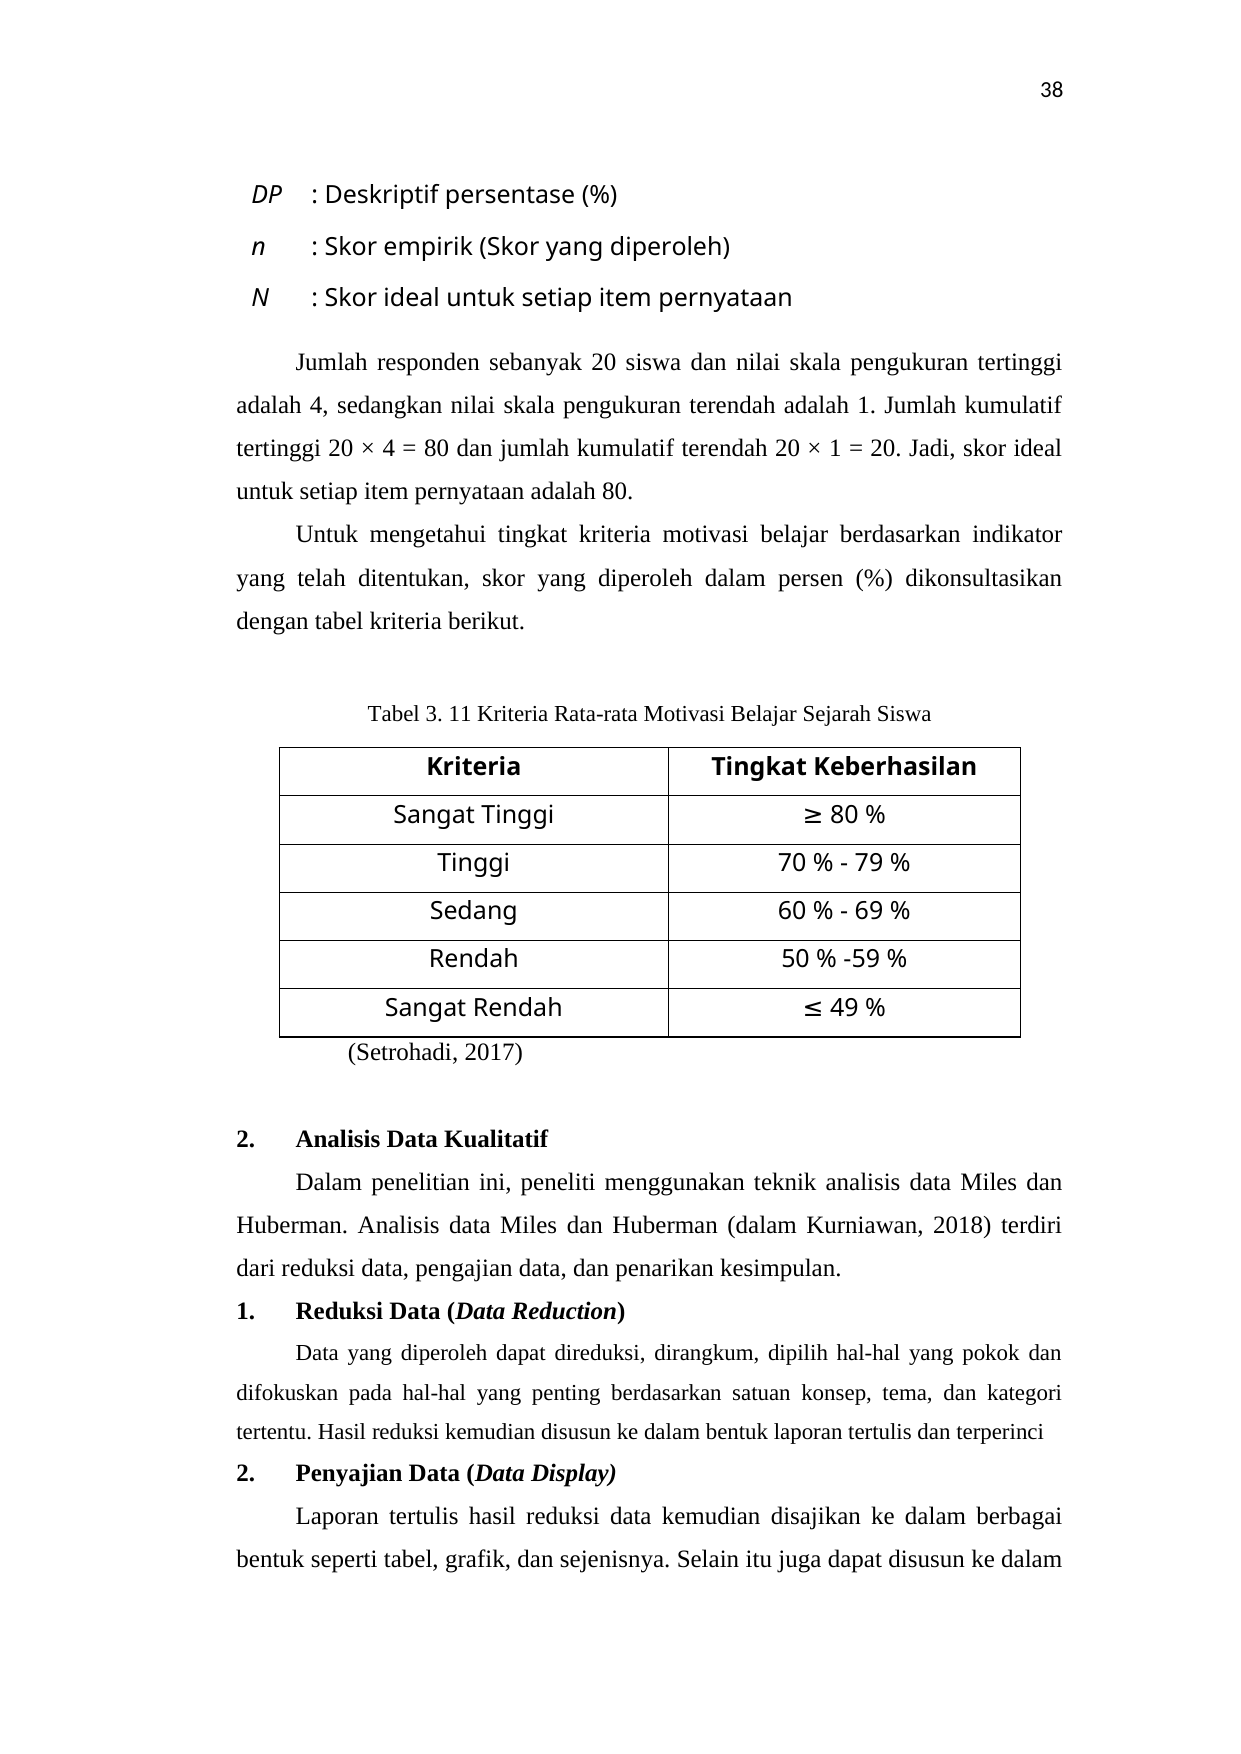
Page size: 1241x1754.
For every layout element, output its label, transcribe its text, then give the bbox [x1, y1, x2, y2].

table_cell ≤ 49 % [669, 989, 1020, 1036]
list DP : Deskriptif persentase (%) [251, 177, 1063, 211]
list (Setrohadi, 2017) [348, 1037, 1063, 1066]
table_cell Sangat Tinggi [280, 796, 668, 843]
text Jumlah responden sebanyak 20 siswa dan nilai skala pengukuran tertinggi adalah 4, sedangkan nilai skala pengukuran terendah adalah 1. Jumlah kumulatif tertinggi 20 × 4 = 80 dan jumlah kumulatif terendah 20 × 1 = 20. Jadi, skor ideal untuk setiap item pernyataan adalah 80. [236, 347, 1063, 505]
table_header Tingkat Keberhasilan [669, 748, 1020, 795]
list n : Skor empirik (Skor yang diperoleh) [251, 228, 1063, 262]
table_cell Tinggi [280, 845, 668, 892]
text Untuk mengetahui tingkat kriteria motivasi belajar berdasarkan indikator yang telah ditentukan, skor yang diperoleh dalam persen (%) dikonsultasikan dengan tabel kriteria berikut. [236, 519, 1063, 634]
list Data yang diperoleh dapat direduksi, dirangkum, dipilih hal-hal yang pokok dan difokuskan pada hal-hal yang penting berdasarkan satuan konsep, tema, dan kategori tertentu. Hasil reduksi kemudian disusun ke dalam bentuk laporan tertulis dan terperinci [236, 1339, 1063, 1445]
table_cell 70 % - 79 % [669, 845, 1020, 892]
table_cell Sangat Rendah [280, 989, 668, 1036]
list Reduksi Data (Data Reduction) [236, 1296, 1063, 1325]
list N : Skor ideal untuk setiap item pernyataan [251, 279, 1063, 313]
text Tabel 3. 11 Kriteria Rata-rata Motivasi Belajar Sejarah Siswa [236, 700, 1063, 726]
list Penyajian Data (Data Display) [236, 1458, 1063, 1487]
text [236, 1501, 1063, 1573]
table_cell Sedang [280, 893, 668, 940]
table_header Kriteria [280, 748, 668, 795]
list Analisis Data Kualitatif [236, 1124, 1063, 1152]
table_cell ≥ 80 % [669, 796, 1020, 843]
text Dalam penelitian ini, peneliti menggunakan teknik analisis data Miles dan Huberman. Analisis data Miles dan Huberman (dalam Kurniawan, 2018) terdiri dari reduksi data, pengajian data, dan penarikan kesimpulan. [236, 1167, 1063, 1282]
table_cell Rendah [280, 941, 668, 988]
table_cell 60 % - 69 % [669, 893, 1020, 940]
table_cell 50 % -59 % [669, 941, 1020, 988]
